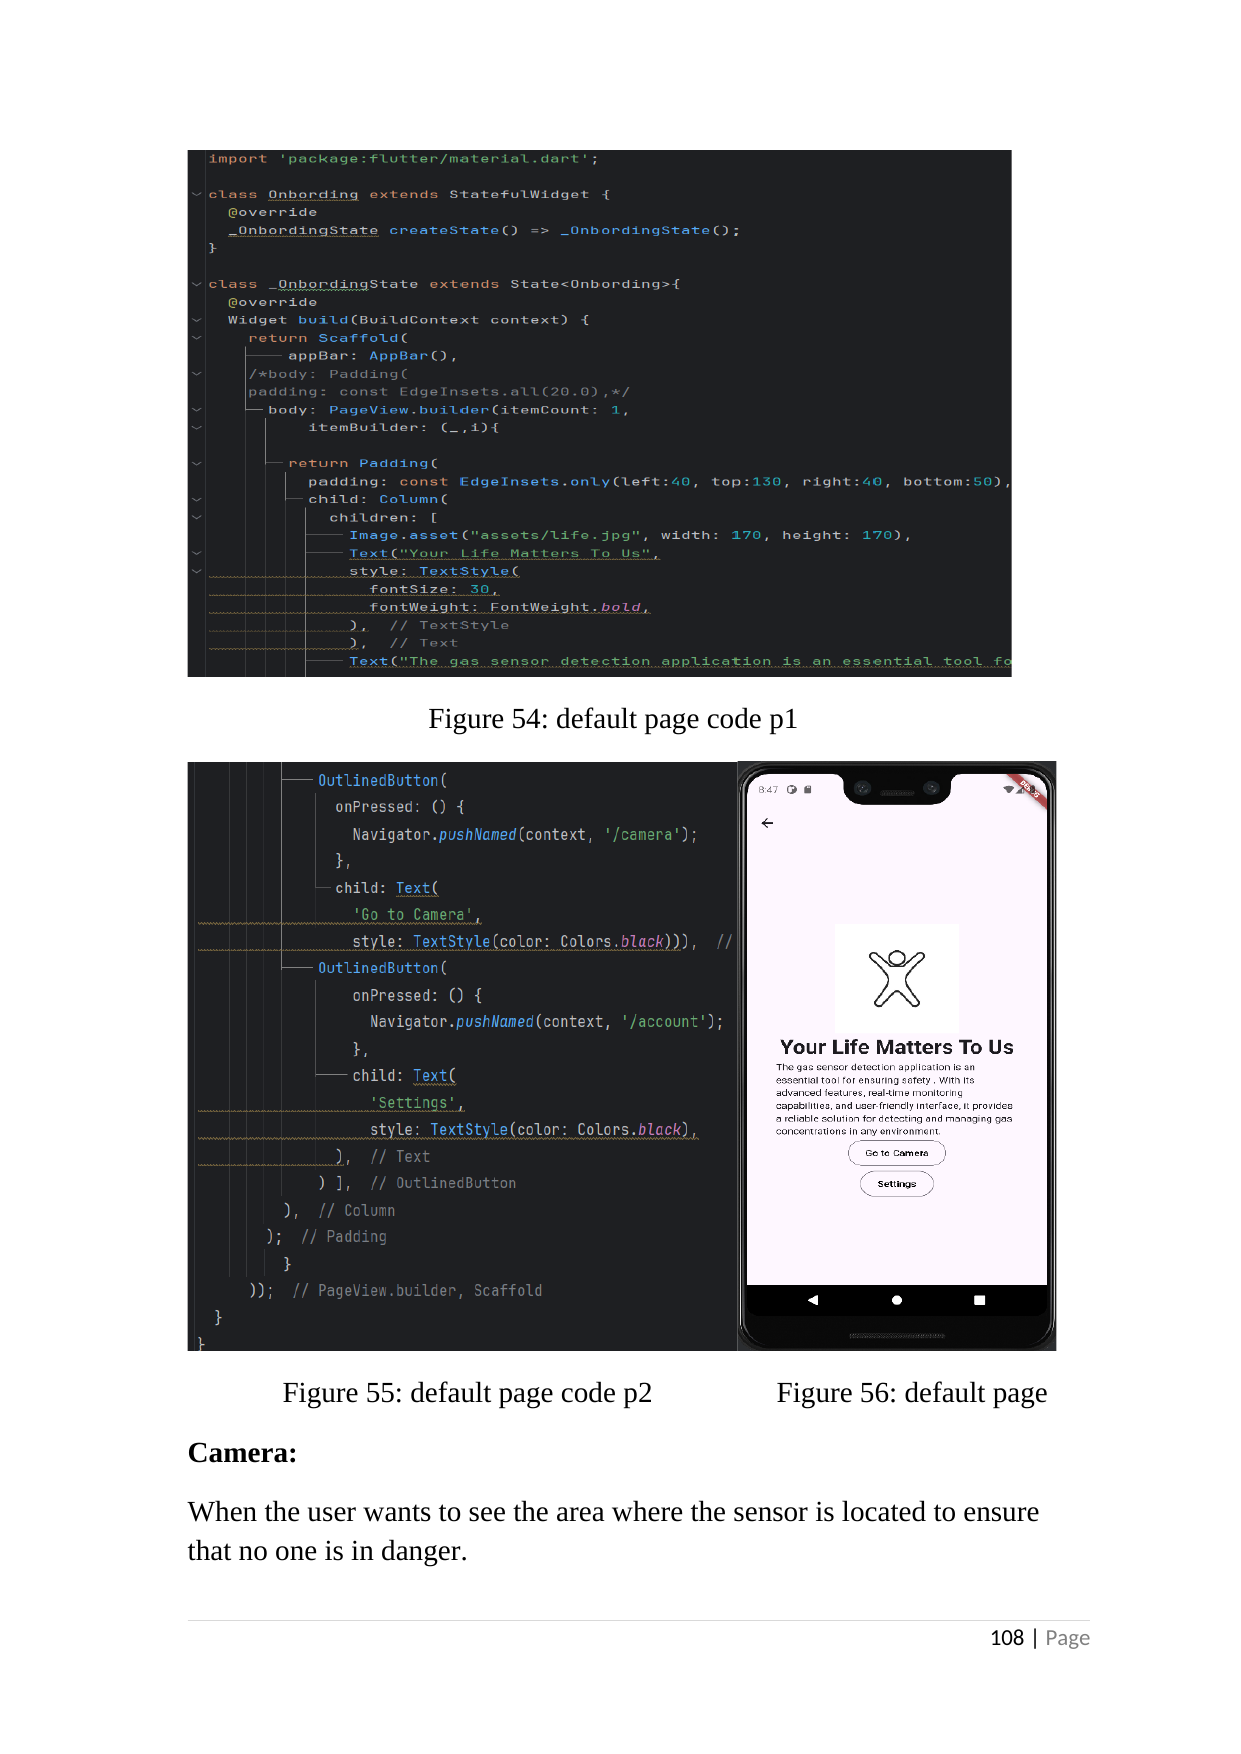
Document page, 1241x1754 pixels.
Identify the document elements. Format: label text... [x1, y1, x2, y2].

text Figure 55: default page code p2 Figure 56: default page [187, 1376, 1090, 1409]
text When the user wants to see the area where the sensor is located to ensure that no one is in danger. [187, 1494, 1090, 1566]
picture [187, 761, 1057, 1351]
text Camera: [187, 1435, 1090, 1468]
picture [187, 150, 1012, 677]
text Figure 54: default page code p1 [187, 702, 1090, 735]
